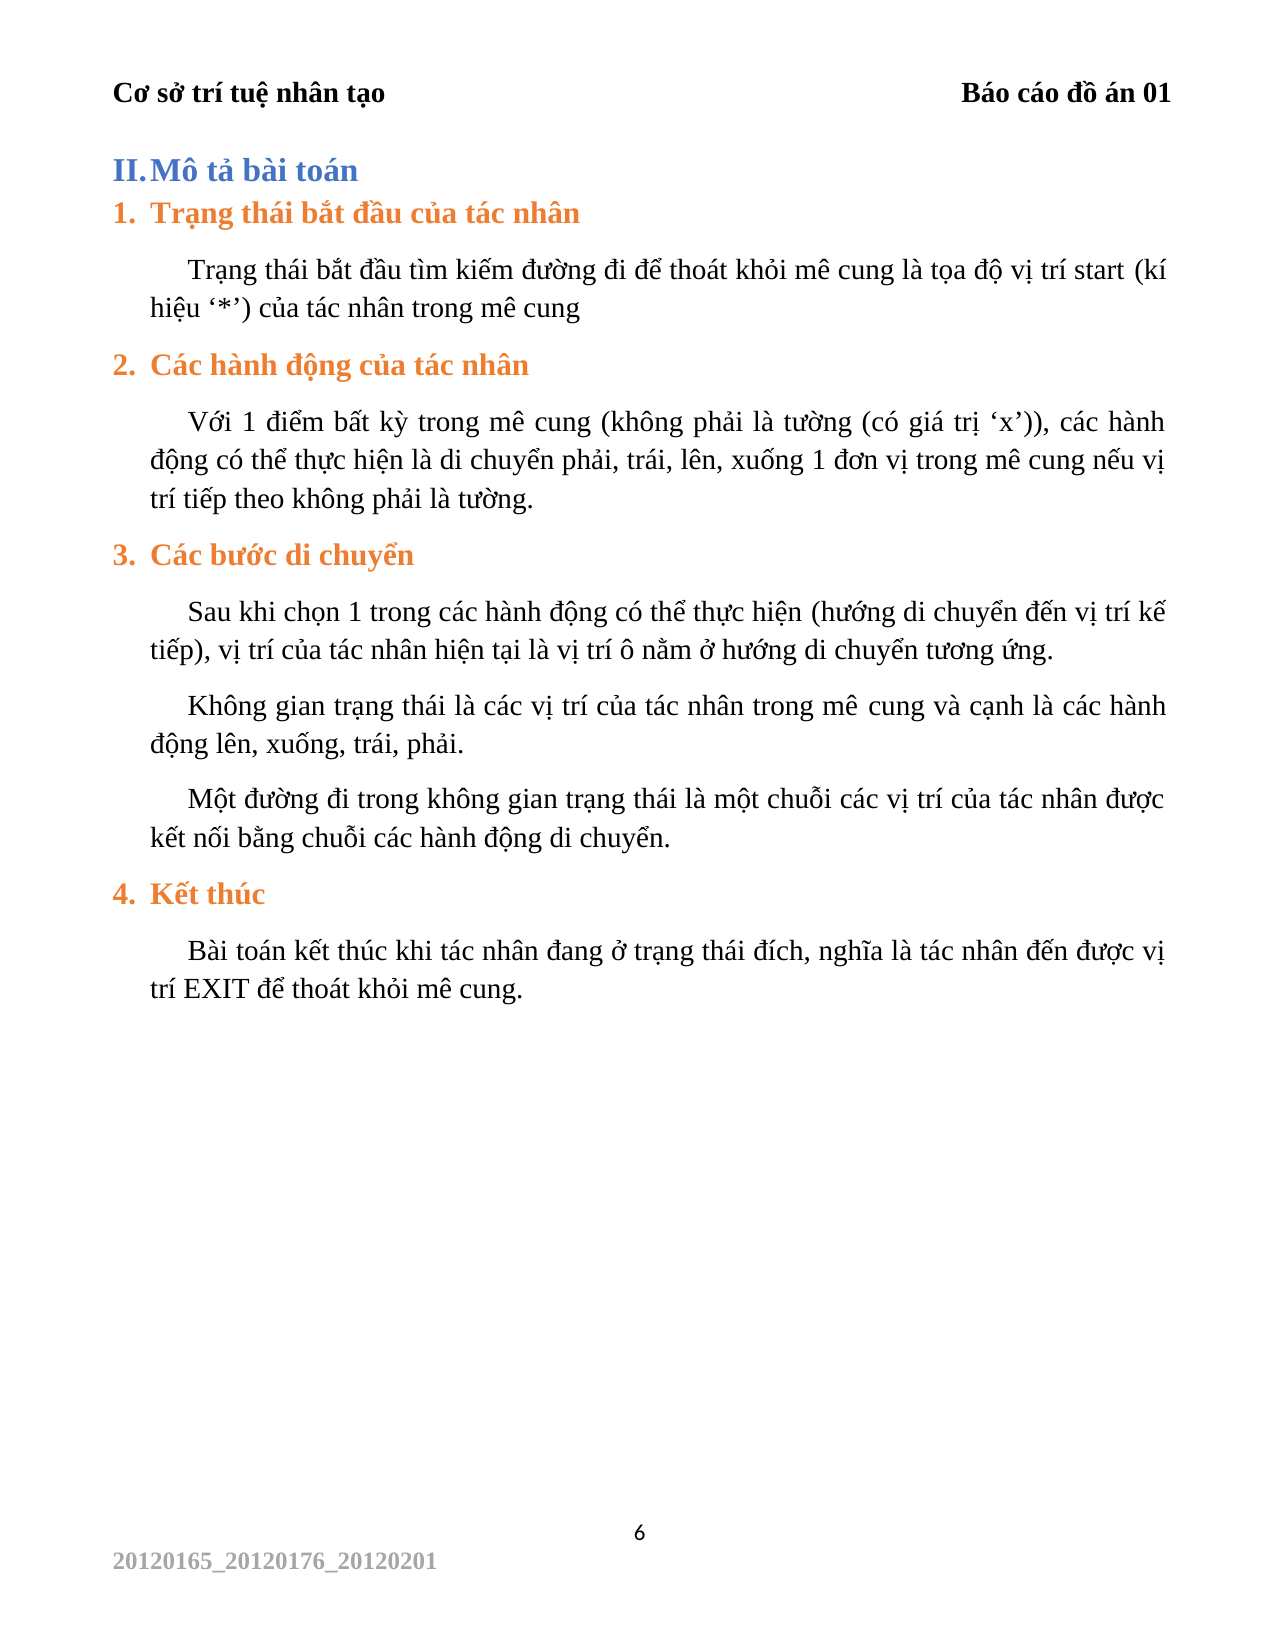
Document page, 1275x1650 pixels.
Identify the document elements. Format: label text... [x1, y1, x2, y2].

list Kết thúc [112, 875, 1167, 911]
list Các hành động của tác nhân [112, 346, 1167, 382]
text Với 1 điểm bất kỳ trong mê cung (không phải là tường (có giá trị ‘x’)), các hành động có thể thực hiện là di chuyển phải, trái, lên, xuống 1 đơn vị trong mê cung nếu vị trí tiếp theo không phải là tường. [150, 404, 1167, 514]
list Trạng thái bắt đầu của tác nhân [112, 194, 1167, 230]
list Các bước di chuyển [112, 536, 1167, 572]
text Sau khi chọn 1 trong các hành động có thể thực hiện (hướng di chuyển đến vị trí kế tiếp), vị trí của tác nhân hiện tại là vị trí ô nằm ở hướng di chuyển tương ứng. [150, 594, 1167, 666]
text Trạng thái bắt đầu tìm kiếm đường đi để thoát khỏi mê cung là tọa độ vị trí start (kí hiệu ‘*’) của tác nhân trong mê cung [150, 252, 1167, 324]
text Bài toán kết thúc khi tác nhân đang ở trạng thái đích, nghĩa là tác nhân đến được vị trí EXIT để thoát khỏi mê cung. [150, 933, 1167, 1005]
text Không gian trạng thái là các vị trí của tác nhân trong mê cung và cạnh là các hành động lên, xuống, trái, phải. [150, 688, 1167, 760]
list Mô tả bài toán [112, 150, 1167, 188]
text Một đường đi trong không gian trạng thái là một chuỗi các vị trí của tác nhân được kết nối bằng chuỗi các hành động di chuyển. [150, 781, 1167, 853]
